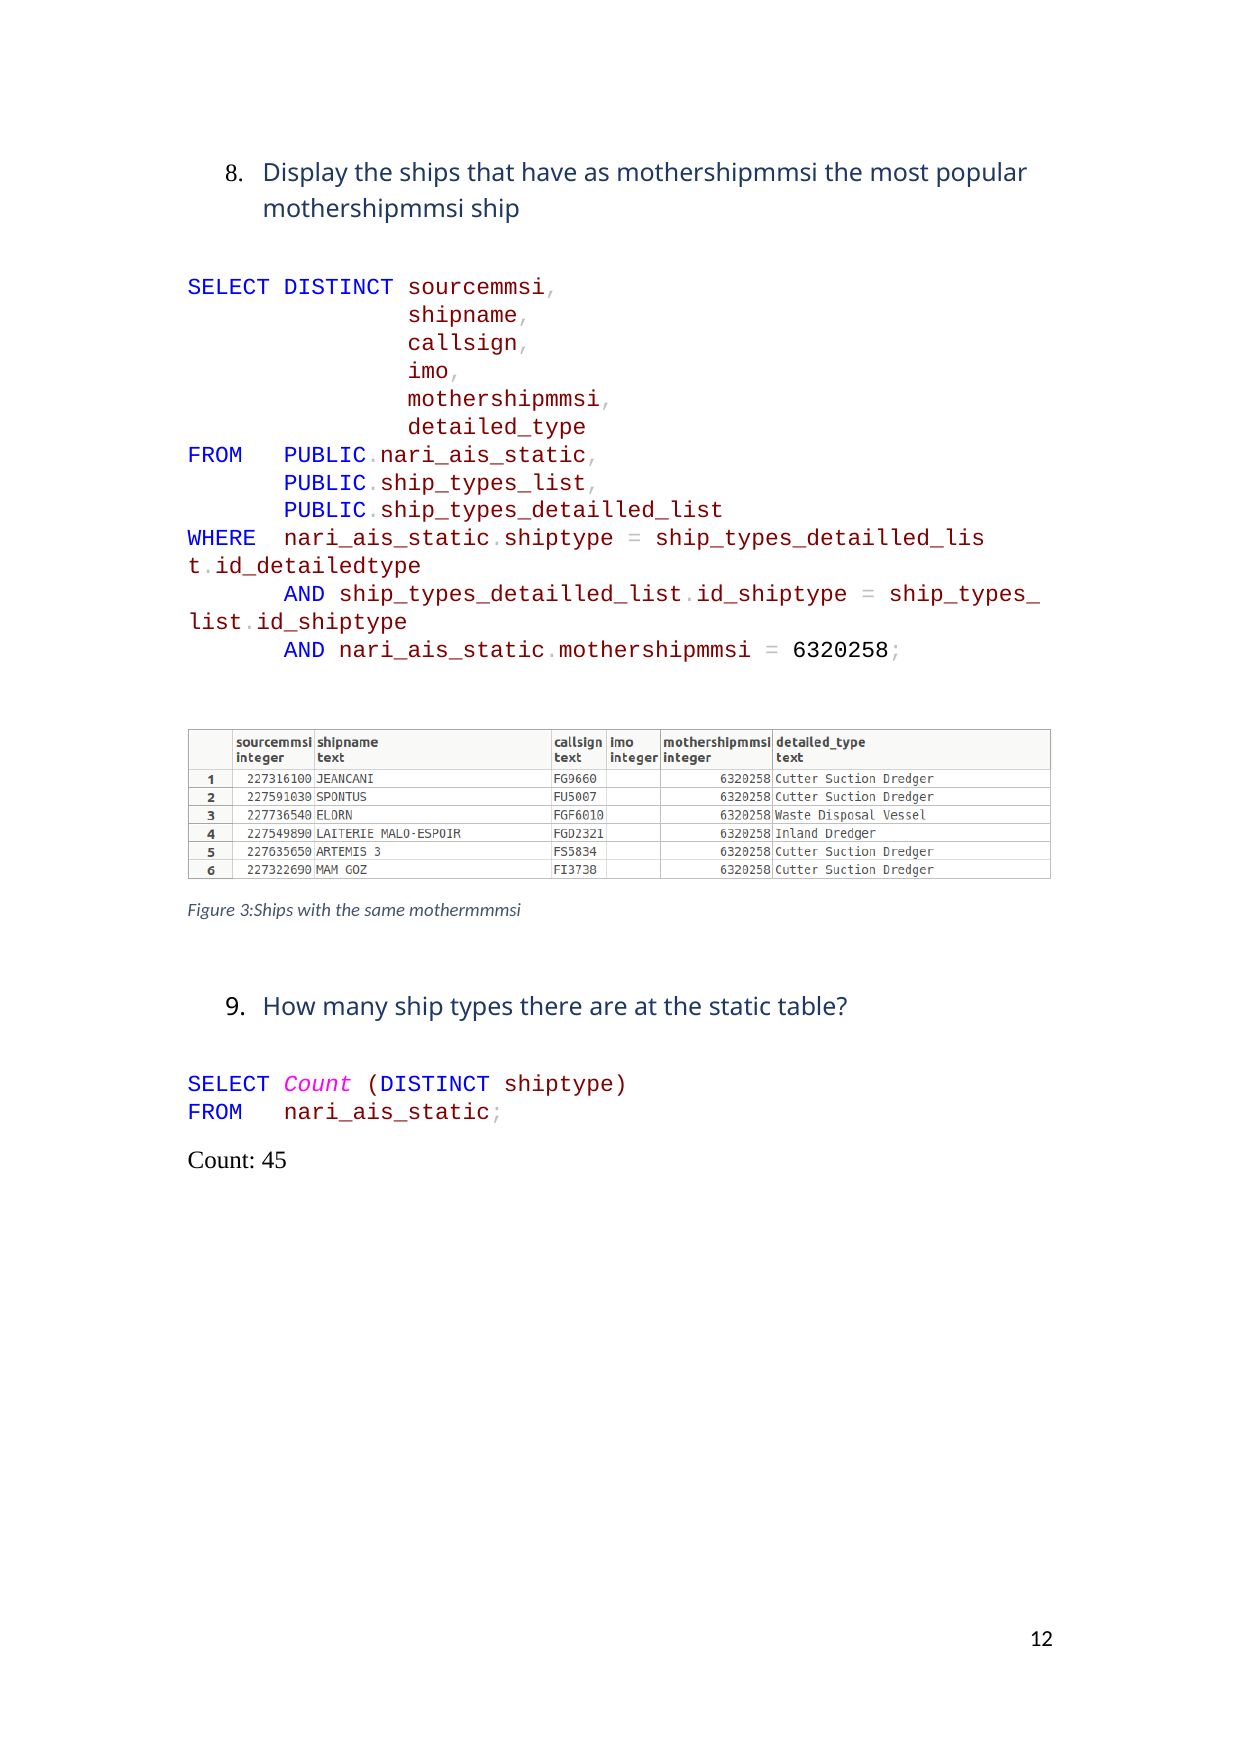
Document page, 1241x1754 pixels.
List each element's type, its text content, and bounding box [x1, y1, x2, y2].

text SELECT DISTINCT sourcemmsi, shipname, callsign, imo, mothershipmmsi, detailed_type FROM PUBLIC.nari_ais_static, PUBLIC.ship_types_list, PUBLIC.ship_types_detailled_list WHERE nari_ais_static.shiptype = ship_types_detailled_list.id_detailedtype AND ship_types_detailled_list.id_shiptype = ship_types_list.id_shiptype AND nari_ais_static.mothershipmmsi = 6320258; [187, 275, 1053, 664]
subtitle Display the ships that have as mothershipmmsi the most popular mothershipmmsi ship [225, 154, 1053, 225]
picture [187, 729, 1053, 880]
subtitle How many ship types there are at the static table? [225, 989, 1053, 1023]
text Figure 3:Ships with the same mothermmmsi [187, 898, 1053, 921]
text SELECT Count (DISTINCT shiptype) FROM nari_ais_static; [187, 1072, 1053, 1126]
text Count: 45 [187, 1145, 1053, 1174]
